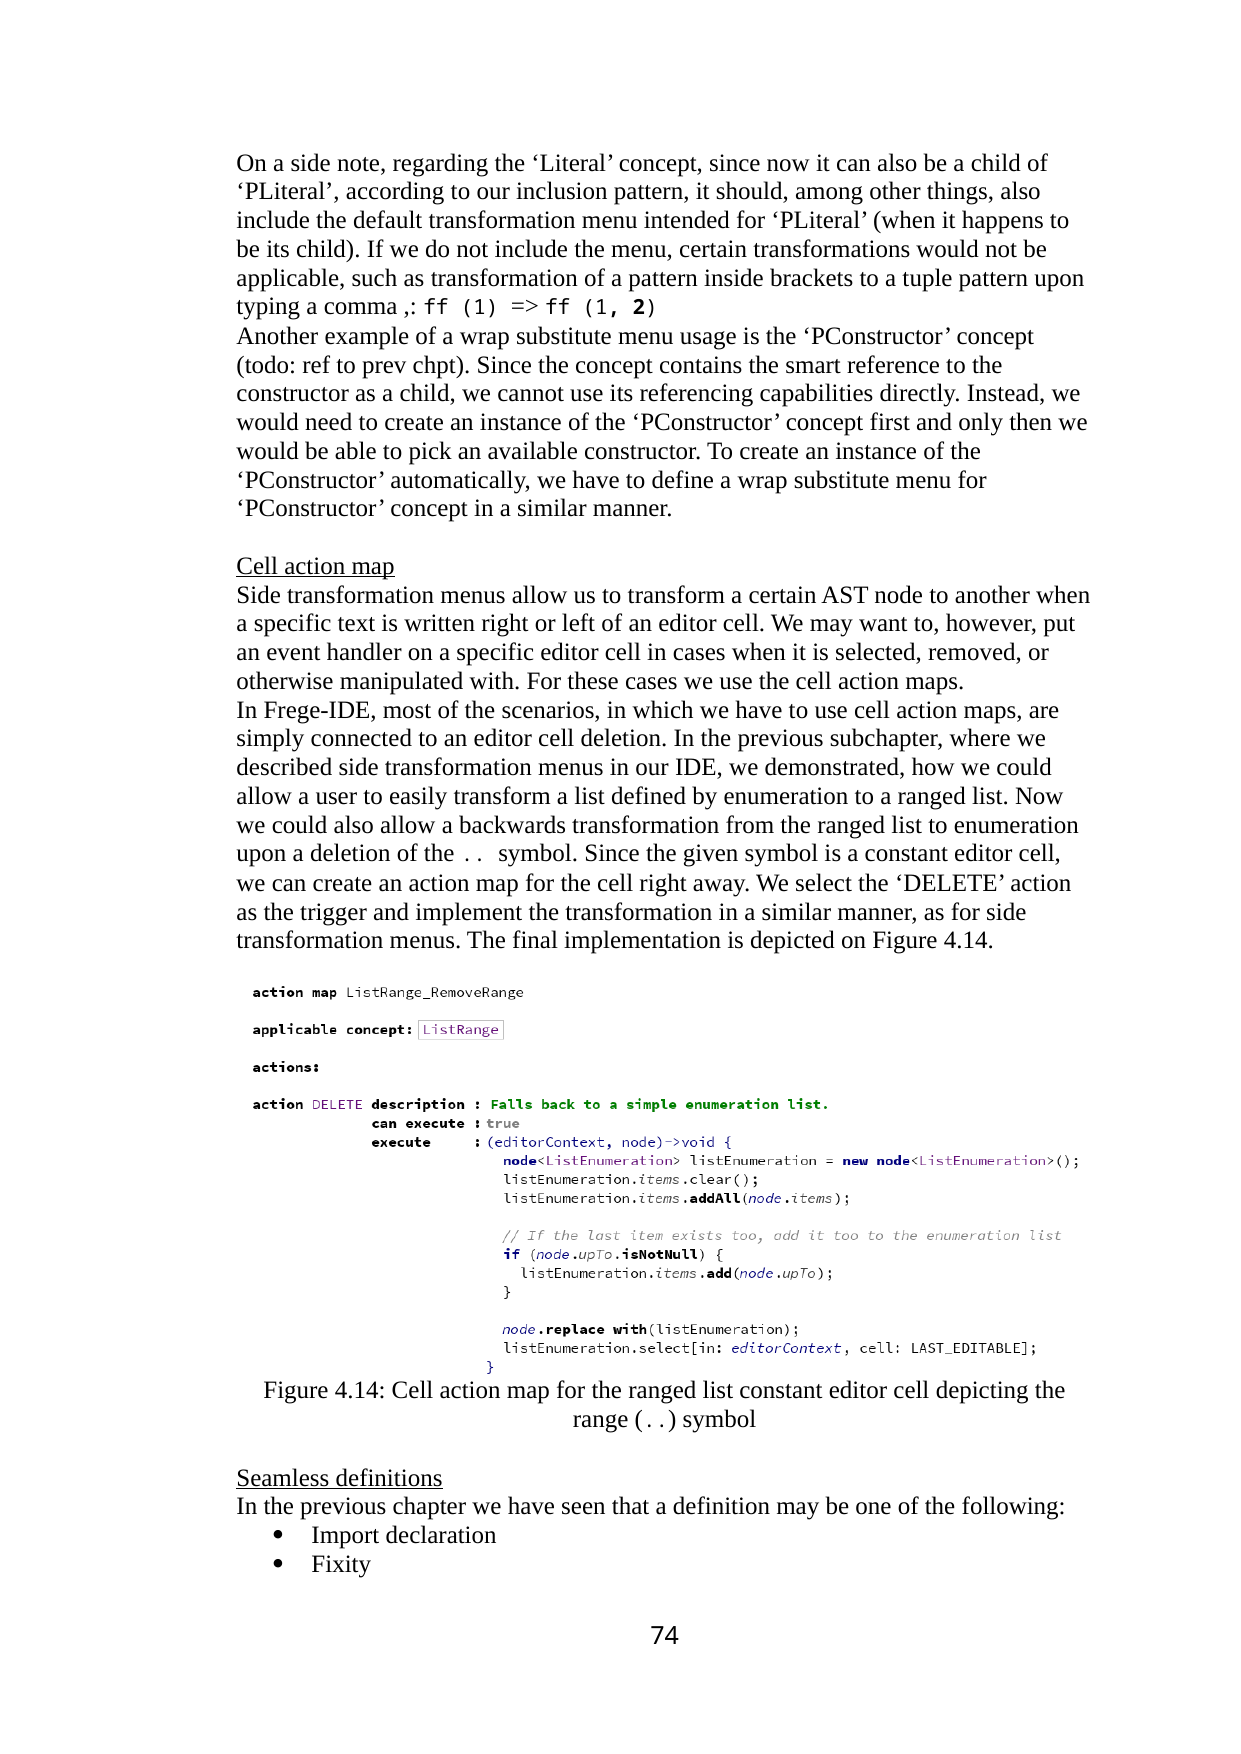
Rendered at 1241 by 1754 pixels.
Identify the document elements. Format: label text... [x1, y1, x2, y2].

list Fixity [274, 1549, 1092, 1578]
text Seamless definitions [236, 1463, 1092, 1491]
text Figure 4.14: Cell action map for the ranged list constant editor cell depicting the range (..) symbol [236, 1376, 1092, 1434]
text On a side note, regarding the ‘Literal’ concept, since now it can also be a child of ‘PLiteral’, according to our inclusion pattern, it should, among other things, also include the default transformation menu intended for ‘PLiteral’ (when it happens to be its child). If we do not include the menu, certain transformations would not be applicable, such as transformation of a pattern inside brackets to a tuple pattern upon typing a comma ,: ff (1) => ff (1, 2) [236, 148, 1092, 321]
text In Frege-IDE, most of the scenarios, in which we have to use cell action maps, are simply connected to an editor cell deletion. In the previous subchapter, where we described side transformation menus in our IDE, we demonstrated, how we could allow a user to easily transform a list defined by enumeration to a ranged list. Now we could also allow a backwards transformation from the ranged list to enumeration upon a deletion of the .. symbol. Since the given symbol is a constant editor cell, we can create an action map for the cell right away. We select the ‘DELETE’ action as the trigger and implement the transformation in a similar manner, as for side transformation menus. The final implementation is depicted on Figure 4.14. [236, 695, 1092, 954]
text Cell action map [236, 551, 1092, 580]
picture [246, 982, 1083, 1376]
text Side transformation menus allow us to transform a certain AST node to another when a specific text is written right or left of an editor cell. We may want to, however, put an event handler on a specific editor cell in cases when it is selected, removed, or otherwise manipulated with. For these cases we use the cell action maps. [236, 580, 1092, 695]
text Another example of a wrap substitute menu usage is the ‘PConstructor’ concept (todo: ref to prev chpt). Since the concept contains the smart reference to the constructor as a child, we cannot use its referencing capabilities directly. Instead, we would need to create an instance of the ‘PConstructor’ concept first and only then we would be able to pick an available constructor. To create an instance of the ‘PConstructor’ automatically, we have to define a wrap substitute menu for ‘PConstructor’ concept in a similar manner. [236, 321, 1092, 522]
list Import declaration [274, 1520, 1092, 1549]
text In the previous chapter we have seen that a definition may be one of the following: [236, 1491, 1092, 1520]
